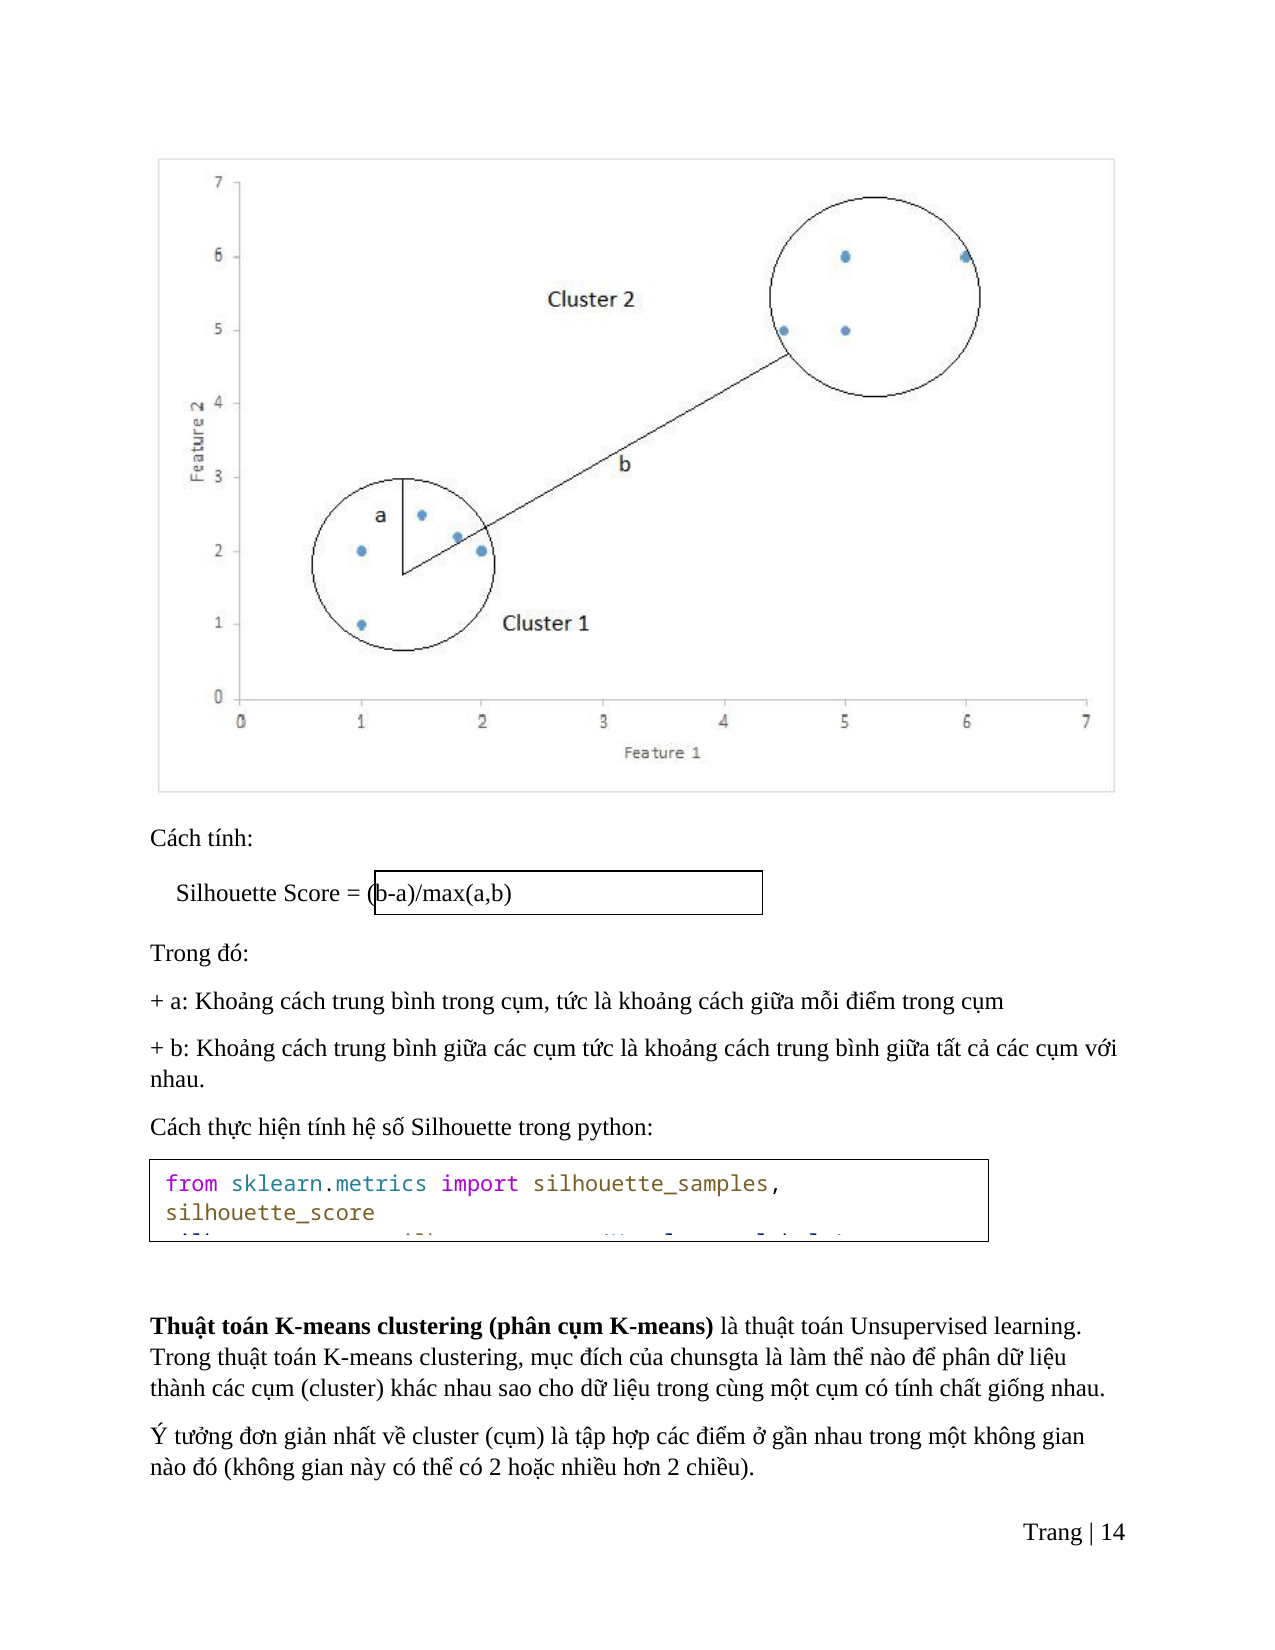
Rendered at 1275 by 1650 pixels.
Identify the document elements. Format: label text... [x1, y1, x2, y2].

text Ý tưởng đơn giản nhất về cluster (cụm) là tập hợp các điểm ở gần nhau trong một không gian nào đó (không gian này có thể có 2 hoặc nhiều hơn 2 chiều). [150, 1421, 1125, 1481]
picture [150, 150, 1125, 805]
text + b: Khoảng cách trung bình giữa các cụm tức là khoảng cách trung bình giữa tất cả các cụm với nhau. [150, 1033, 1125, 1093]
text Cách tính: [150, 823, 1125, 852]
text + a: Khoảng cách trung bình trong cụm, tức là khoảng cách giữa mỗi điểm trong cụm [150, 986, 1125, 1014]
text Cách thực hiện tính hệ số Silhouette trong python: [150, 1112, 1125, 1141]
text Thuật toán K-means clustering (phân cụm K-means) là thuật toán Unsupervised learning. Trong thuật toán K-means clustering, mục đích của chunsgta là làm thể nào để phân dữ liệu thành các cụm (cluster) khác nhau sao cho dữ liệu trong cùng một cụm có tính chất giống nhau. [150, 1311, 1125, 1402]
text Trong đó: [150, 938, 1125, 967]
